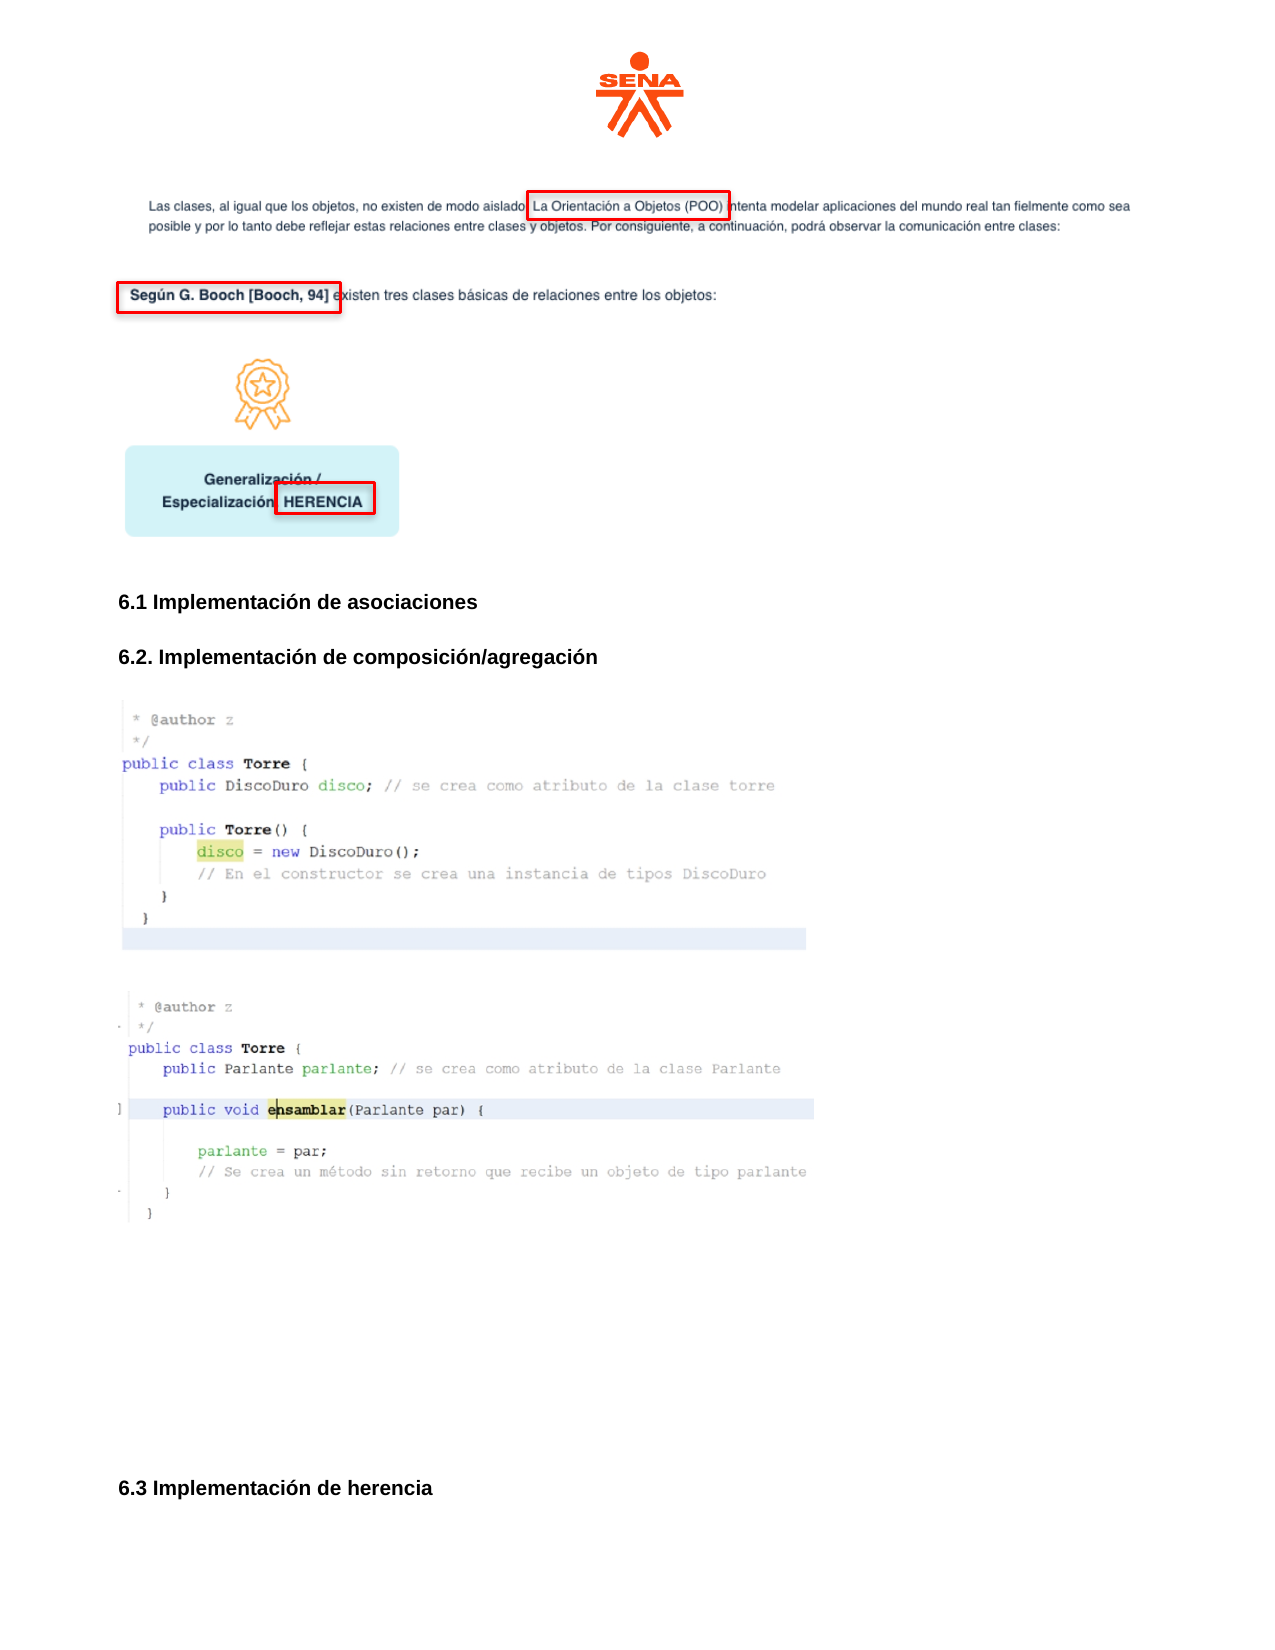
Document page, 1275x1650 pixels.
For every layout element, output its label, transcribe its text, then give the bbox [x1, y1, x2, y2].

picture [118, 347, 423, 563]
picture [585, 48, 690, 142]
text 6.1 Implementación de asociaciones [118, 590, 1157, 614]
picture [118, 177, 1157, 320]
picture [118, 700, 807, 966]
picture [118, 991, 814, 1256]
text 6.3 Implementación de herencia [118, 1476, 1157, 1500]
picture [119, 284, 339, 311]
text 6.2. Implementación de composición/agregación [118, 645, 1157, 669]
